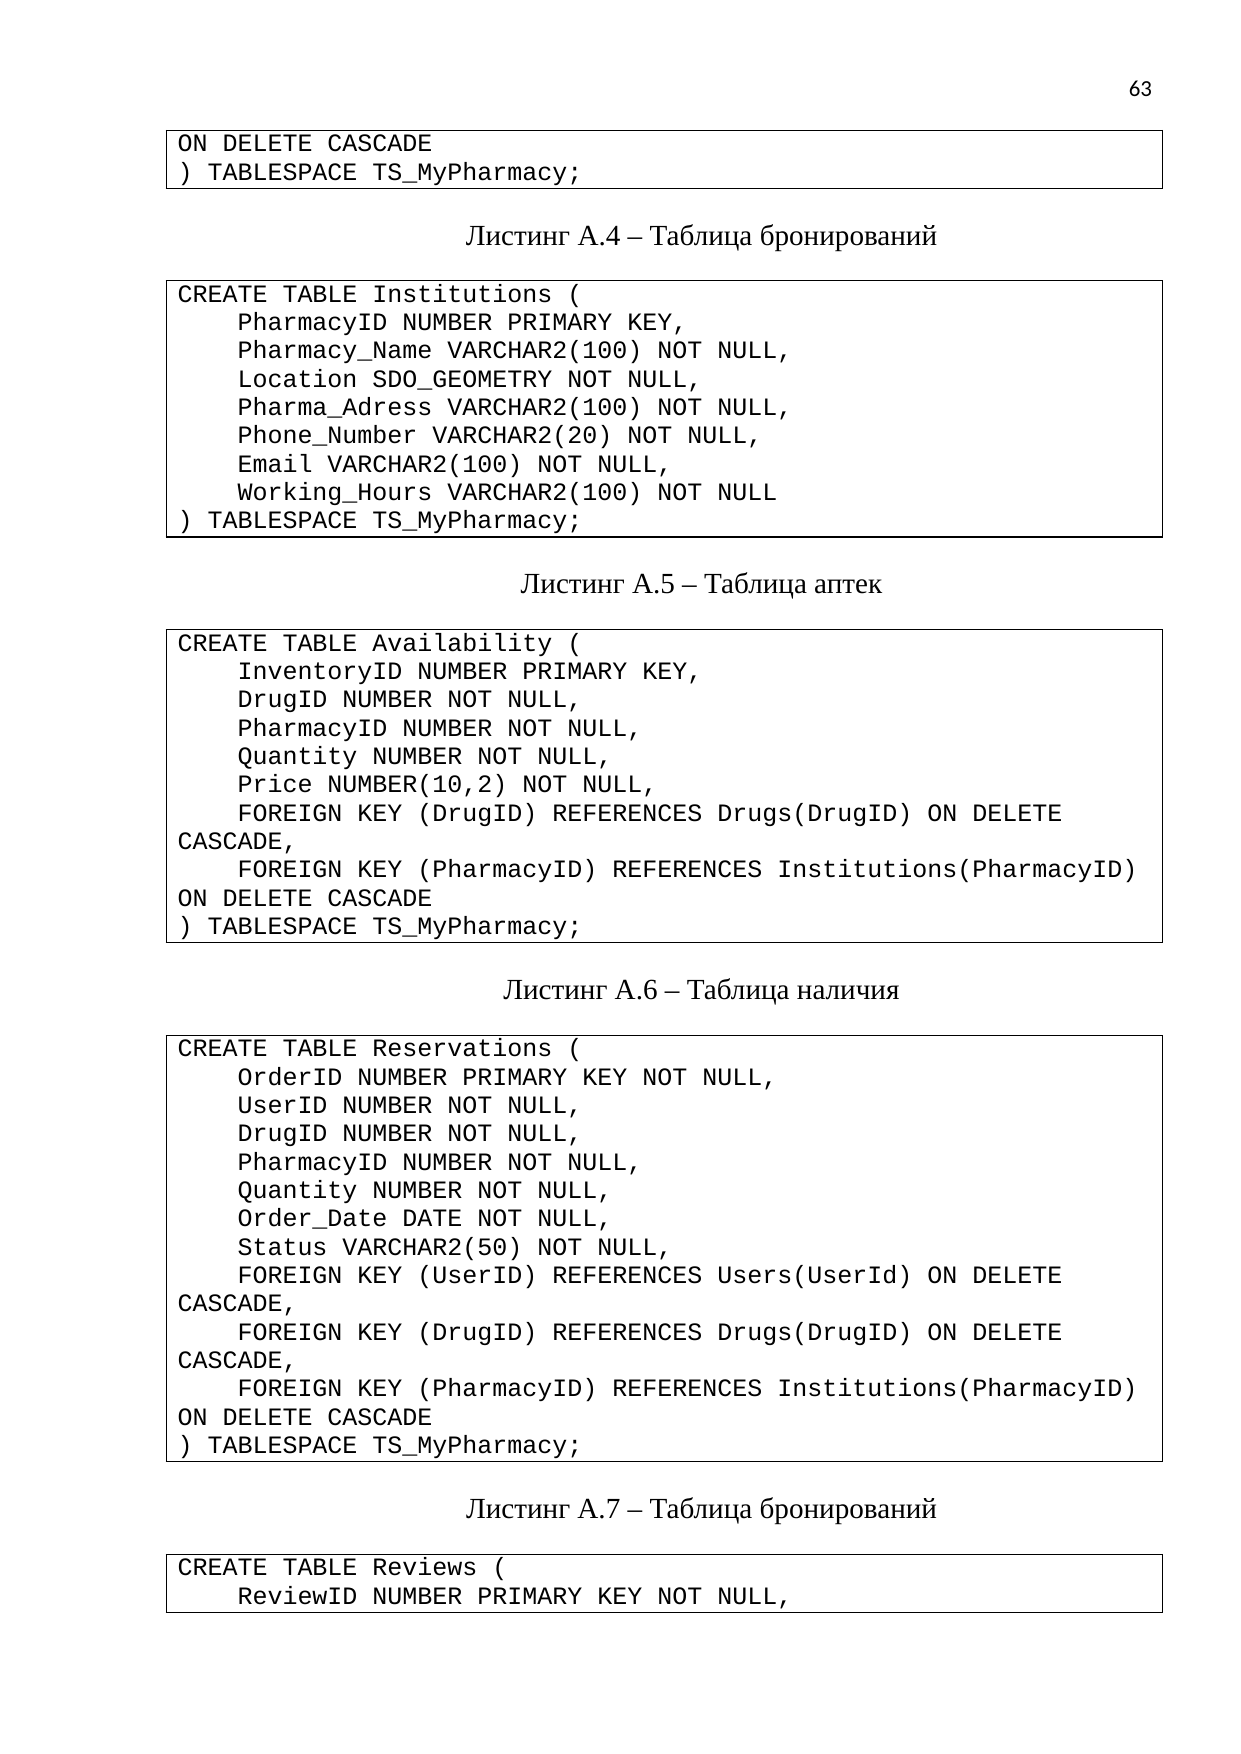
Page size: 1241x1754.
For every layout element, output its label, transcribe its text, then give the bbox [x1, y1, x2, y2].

table_header CREATE TABLE Availability ( InventoryID NUMBER PRIMARY KEY, DrugID NUMBER NOT NULL, PharmacyID NUMBER NOT NULL, Quantity NUMBER NOT NULL, Price NUMBER(10,2) NOT NULL, FOREIGN KEY (DrugID) REFERENCES Drugs(DrugID) ON DELETE CASCADE, FOREIGN KEY (PharmacyID) REFERENCES Institutions(PharmacyID) ON DELETE CASCADE ) TABLESPACE TS_MyPharmacy; [167, 630, 1162, 942]
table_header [167, 131, 1162, 187]
table_header CREATE TABLE Institutions ( PharmacyID NUMBER PRIMARY KEY, Pharmacy_Name VARCHAR2(100) NOT NULL, Location SDO_GEOMETRY NOT NULL, Pharma_Adress VARCHAR2(100) NOT NULL, Phone_Number VARCHAR2(20) NOT NULL, Email VARCHAR2(100) NOT NULL, Working_Hours VARCHAR2(100) NOT NULL ) TABLESPACE TS_MyPharmacy; [167, 281, 1162, 536]
text Листинг А.5 – Таблица аптек [177, 567, 1152, 600]
text Листинг А.4 – Таблица бронирований [177, 218, 1152, 251]
text Листинг А.6 – Таблица наличия [177, 972, 1152, 1006]
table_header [167, 1555, 1162, 1612]
text Листинг А.7 – Таблица бронирований [177, 1491, 1152, 1525]
